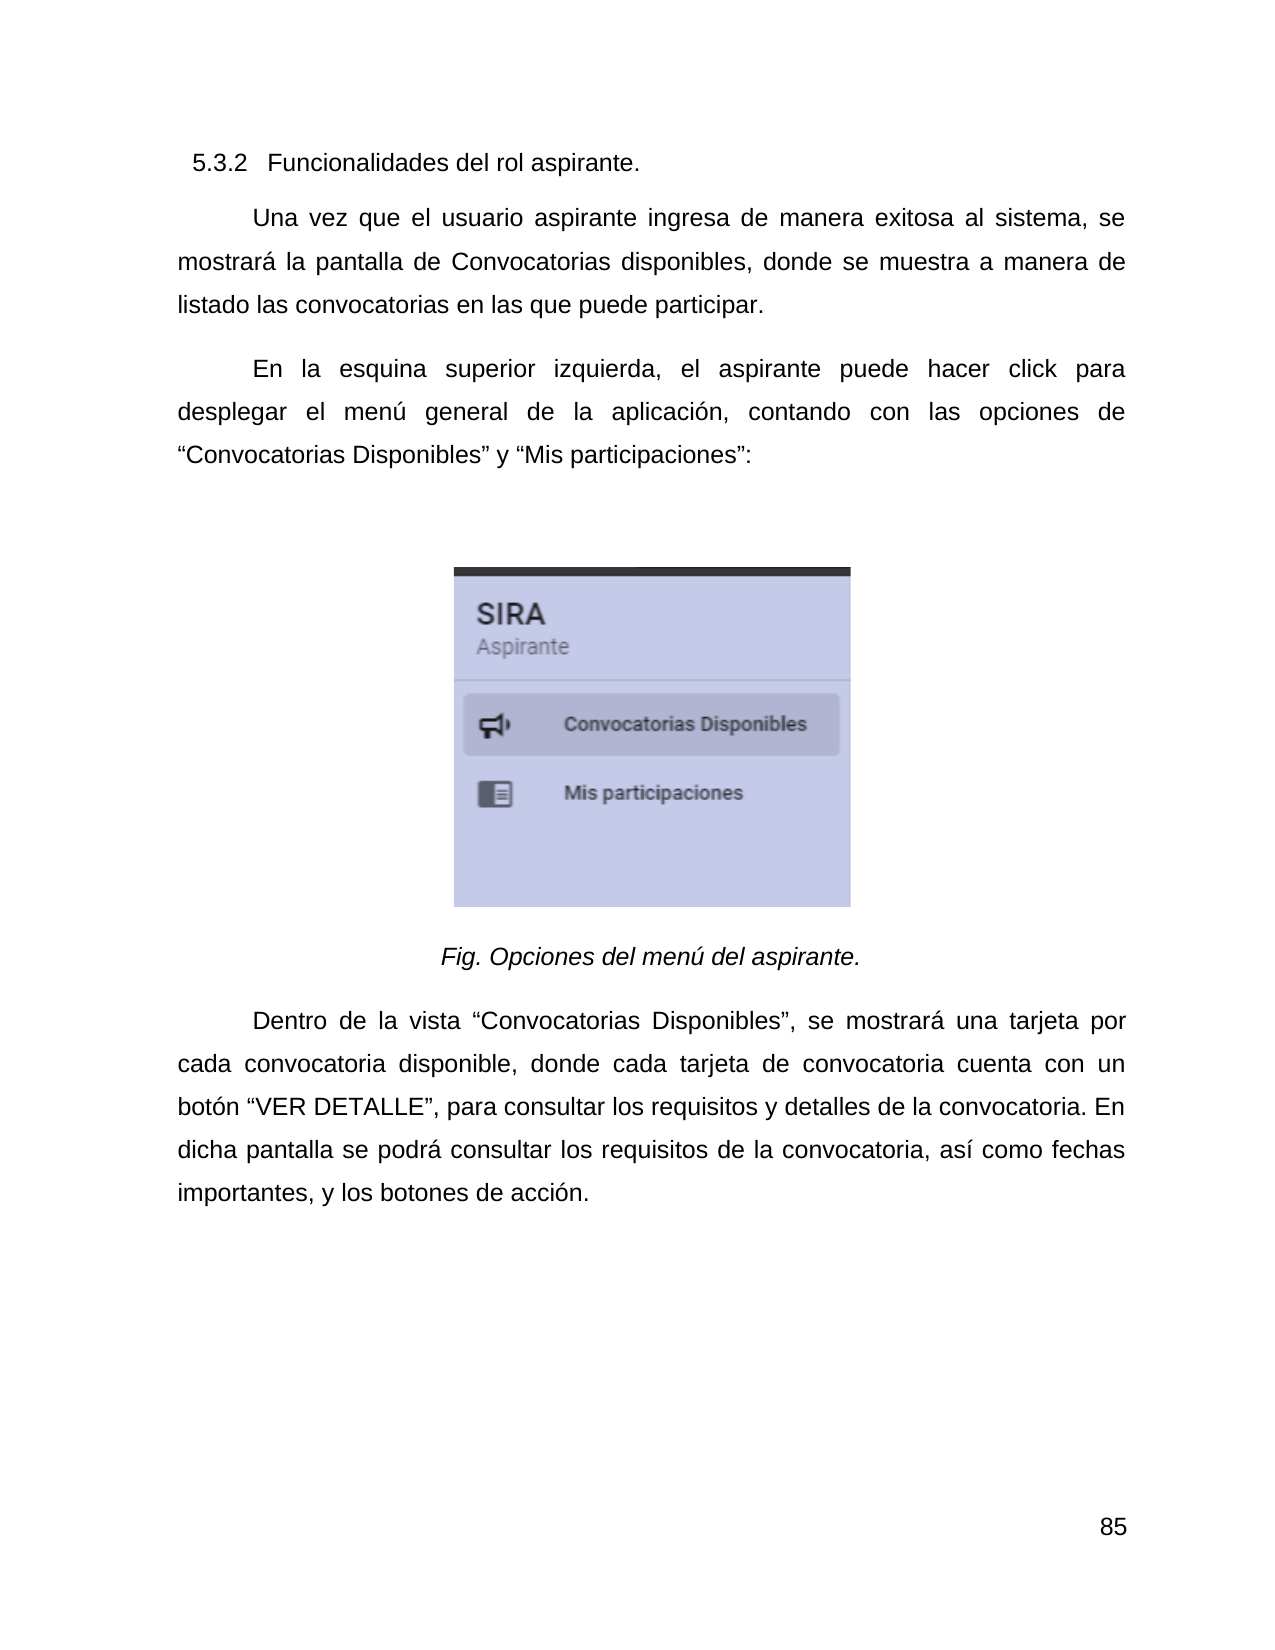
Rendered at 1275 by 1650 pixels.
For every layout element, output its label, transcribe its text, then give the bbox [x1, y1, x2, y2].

text En la esquina superior izquierda, el aspirante puede hacer click para desplegar el menú general de la aplicación, contando con las opciones de “Convocatorias Disponibles” y “Mis participaciones”: [177, 353, 1127, 468]
subtitle Funcionalidades del rol aspirante. [192, 148, 1127, 176]
text Una vez que el usuario aspirante ingresa de manera exitosa al sistema, se mostrará la pantalla de Convocatorias disponibles, donde se muestra a manera de listado las convocatorias en las que puede participar. [177, 203, 1127, 318]
text Dentro de la vista “Convocatorias Disponibles”, se mostrará una tarjeta por cada convocatoria disponible, donde cada tarjeta de convocatoria cuenta con un botón “VER DETALLE”, para consultar los requisitos y detalles de la convocatoria. En dicha pantalla se podrá consultar los requisitos de la convocatoria, así como fechas importantes, y los botones de acción. [177, 1006, 1127, 1207]
picture [453, 567, 851, 907]
text Fig. Opciones del menú del aspirante. [177, 942, 1127, 971]
